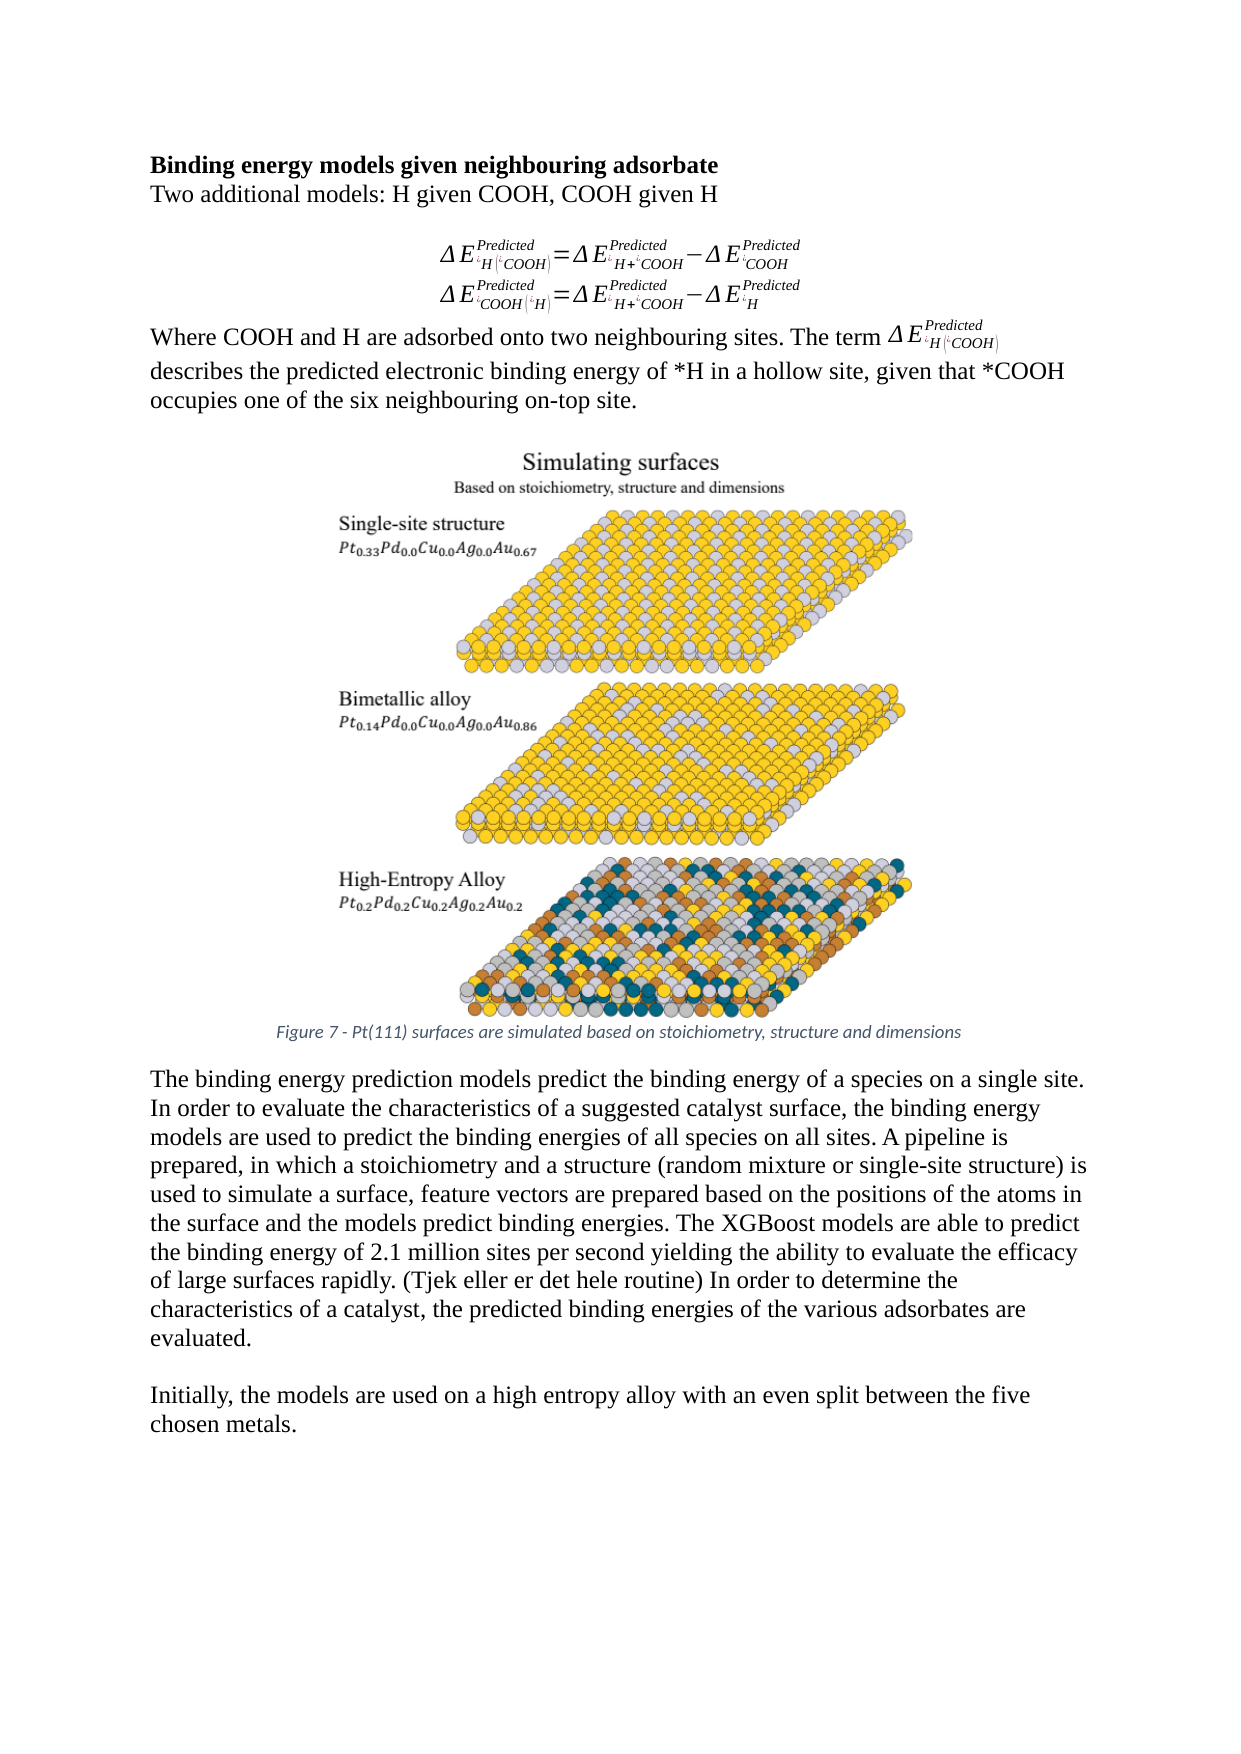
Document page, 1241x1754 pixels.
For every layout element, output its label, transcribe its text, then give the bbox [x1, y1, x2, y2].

text Binding energy models given neighbouring adsorbate [150, 150, 1090, 179]
text Two additional models: H given COOH, COOH given H [150, 179, 1090, 207]
text Where COOH and H are adsorbed onto two neighbouring sites. The term describes the predicted electronic binding energy of *H in a hollow site, given that *COOH occupies one of the six neighbouring on-top site. [150, 316, 1090, 413]
text Initially, the models are used on a high entropy alloy with an even split between the five chosen metals. [150, 1380, 1090, 1438]
text Figure 7 - Pt(111) surfaces are simulated based on stoichiometry, structure and dimensions [150, 1020, 1090, 1043]
text The binding energy prediction models predict the binding energy of a species on a single site. In order to evaluate the characteristics of a suggested catalyst surface, the binding energy models are used to predict the binding energies of all species on all sites. A pipeline is prepared, in which a stoichiometry and a structure (random mixture or single-site structure) is used to simulate a surface, feature vectors are prepared based on the positions of the atoms in the surface and the models predict binding energies. The XGBoost models are able to predict the binding energy of 2.1 million sites per second yielding the ability to evaluate the efficacy of large surfaces rapidly. (Tjek eller er det hele routine) In order to determine the characteristics of a catalyst, the predicted binding energies of the various adsorbates are evaluated. [150, 1064, 1090, 1352]
